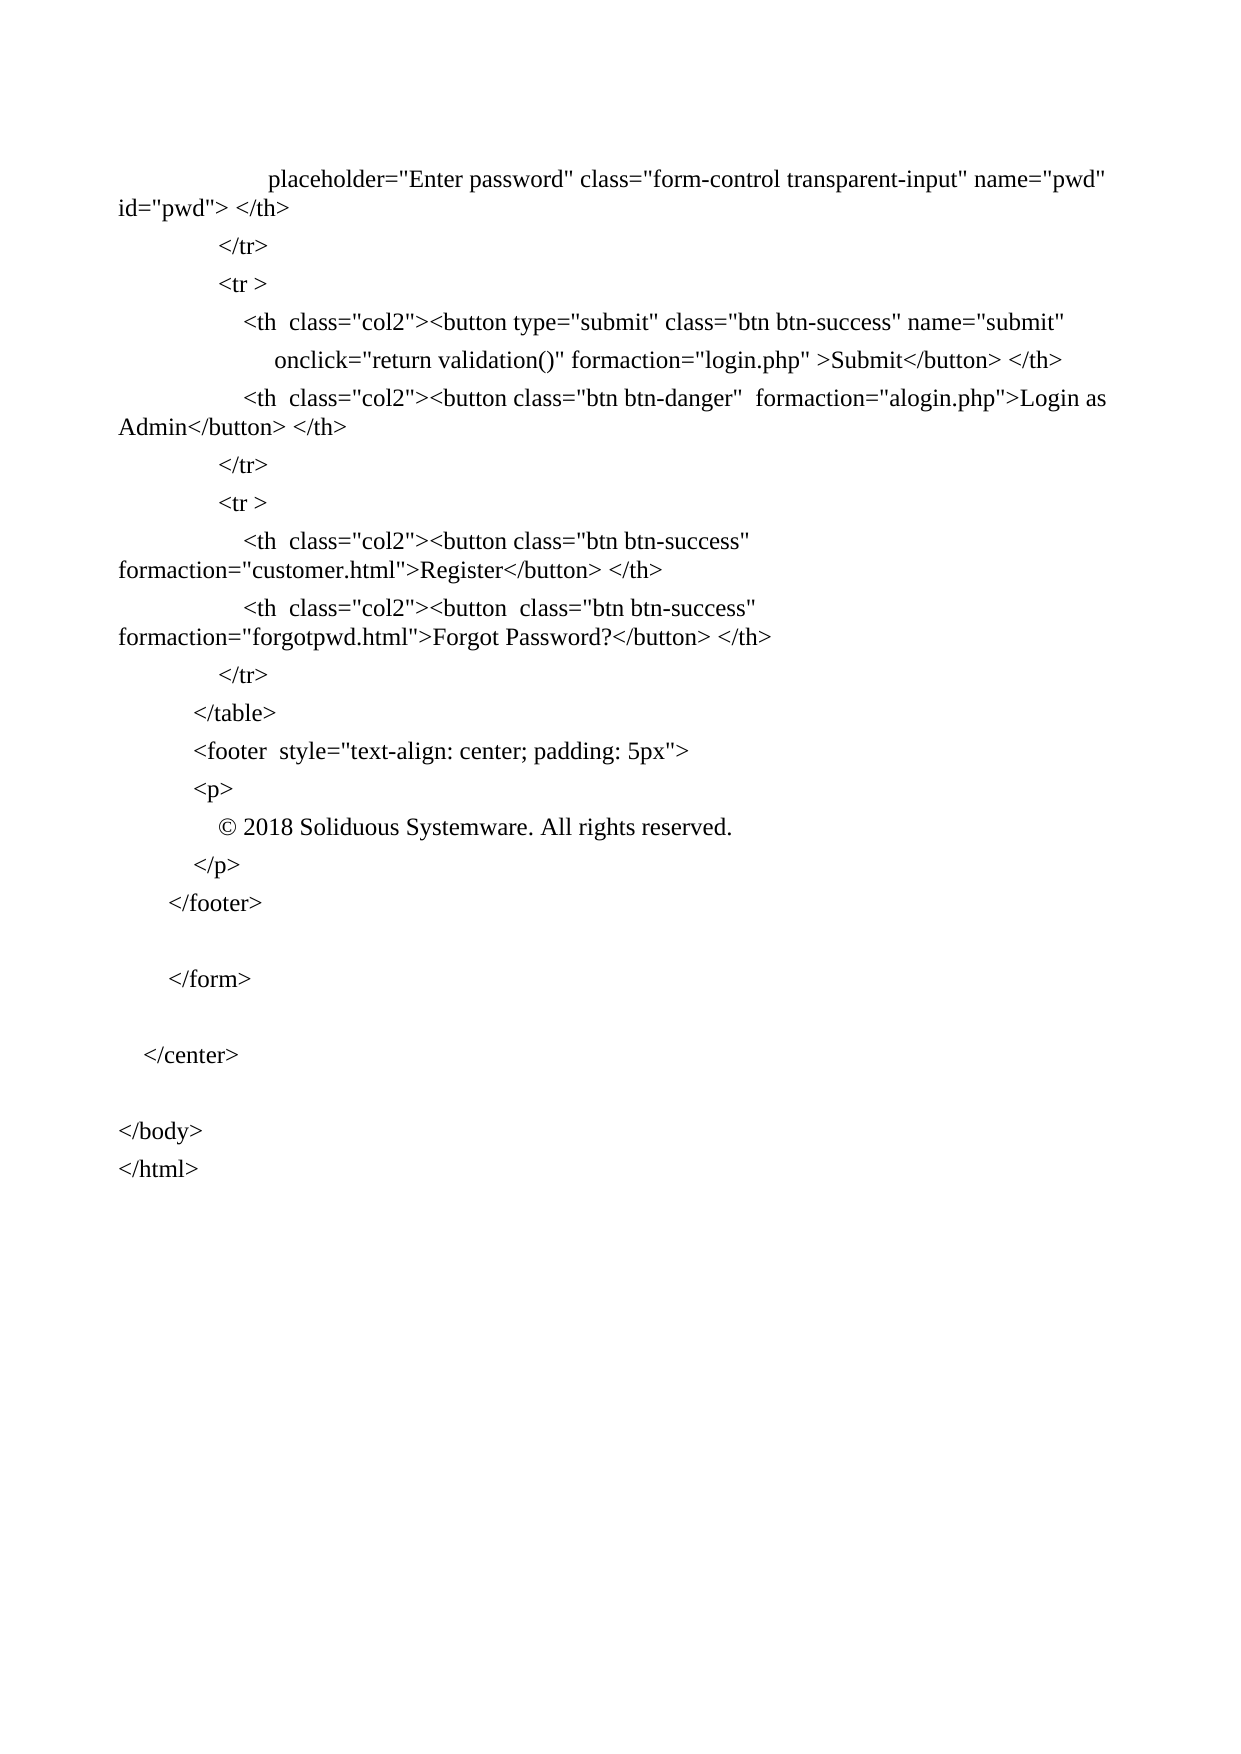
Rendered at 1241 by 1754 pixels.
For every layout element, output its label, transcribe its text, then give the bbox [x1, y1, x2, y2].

text <th class="col2"><button class="btn btn-success" formaction="forgotpwd.html">Forgot Password?</button> </th> [118, 593, 1136, 651]
text <th class="col2"><button class="btn btn-success" formaction="customer.html">Register</button> </th> [118, 526, 1136, 584]
text <p> [118, 774, 1136, 803]
text placeholder="Enter password" class="form-control transparent-input" name="pwd" id="pwd"> </th> [118, 164, 1136, 222]
text </p> [118, 850, 1136, 879]
text <tr > [118, 269, 1136, 298]
text </center> [118, 1040, 1136, 1069]
text onclick="return validation()" formaction="login.php" >Submit</button> </th> [118, 345, 1136, 374]
text </table> [118, 698, 1136, 727]
text </body> [118, 1116, 1136, 1145]
text © 2018 Soliduous Systemware. All rights reserved. [118, 812, 1136, 841]
text </html> [118, 1154, 1136, 1183]
text </tr> [118, 231, 1136, 260]
text <th class="col2"><button type="submit" class="btn btn-success" name="submit" [118, 307, 1136, 336]
text </tr> [118, 660, 1136, 688]
text <footer style="text-align: center; padding: 5px"> [118, 736, 1136, 764]
text <tr > [118, 488, 1136, 517]
text </tr> [118, 450, 1136, 479]
text <th class="col2"><button class="btn btn-danger" formaction="alogin.php">Login as Admin</button> </th> [118, 383, 1136, 441]
text </form> [118, 964, 1136, 993]
text </footer> [118, 888, 1136, 917]
